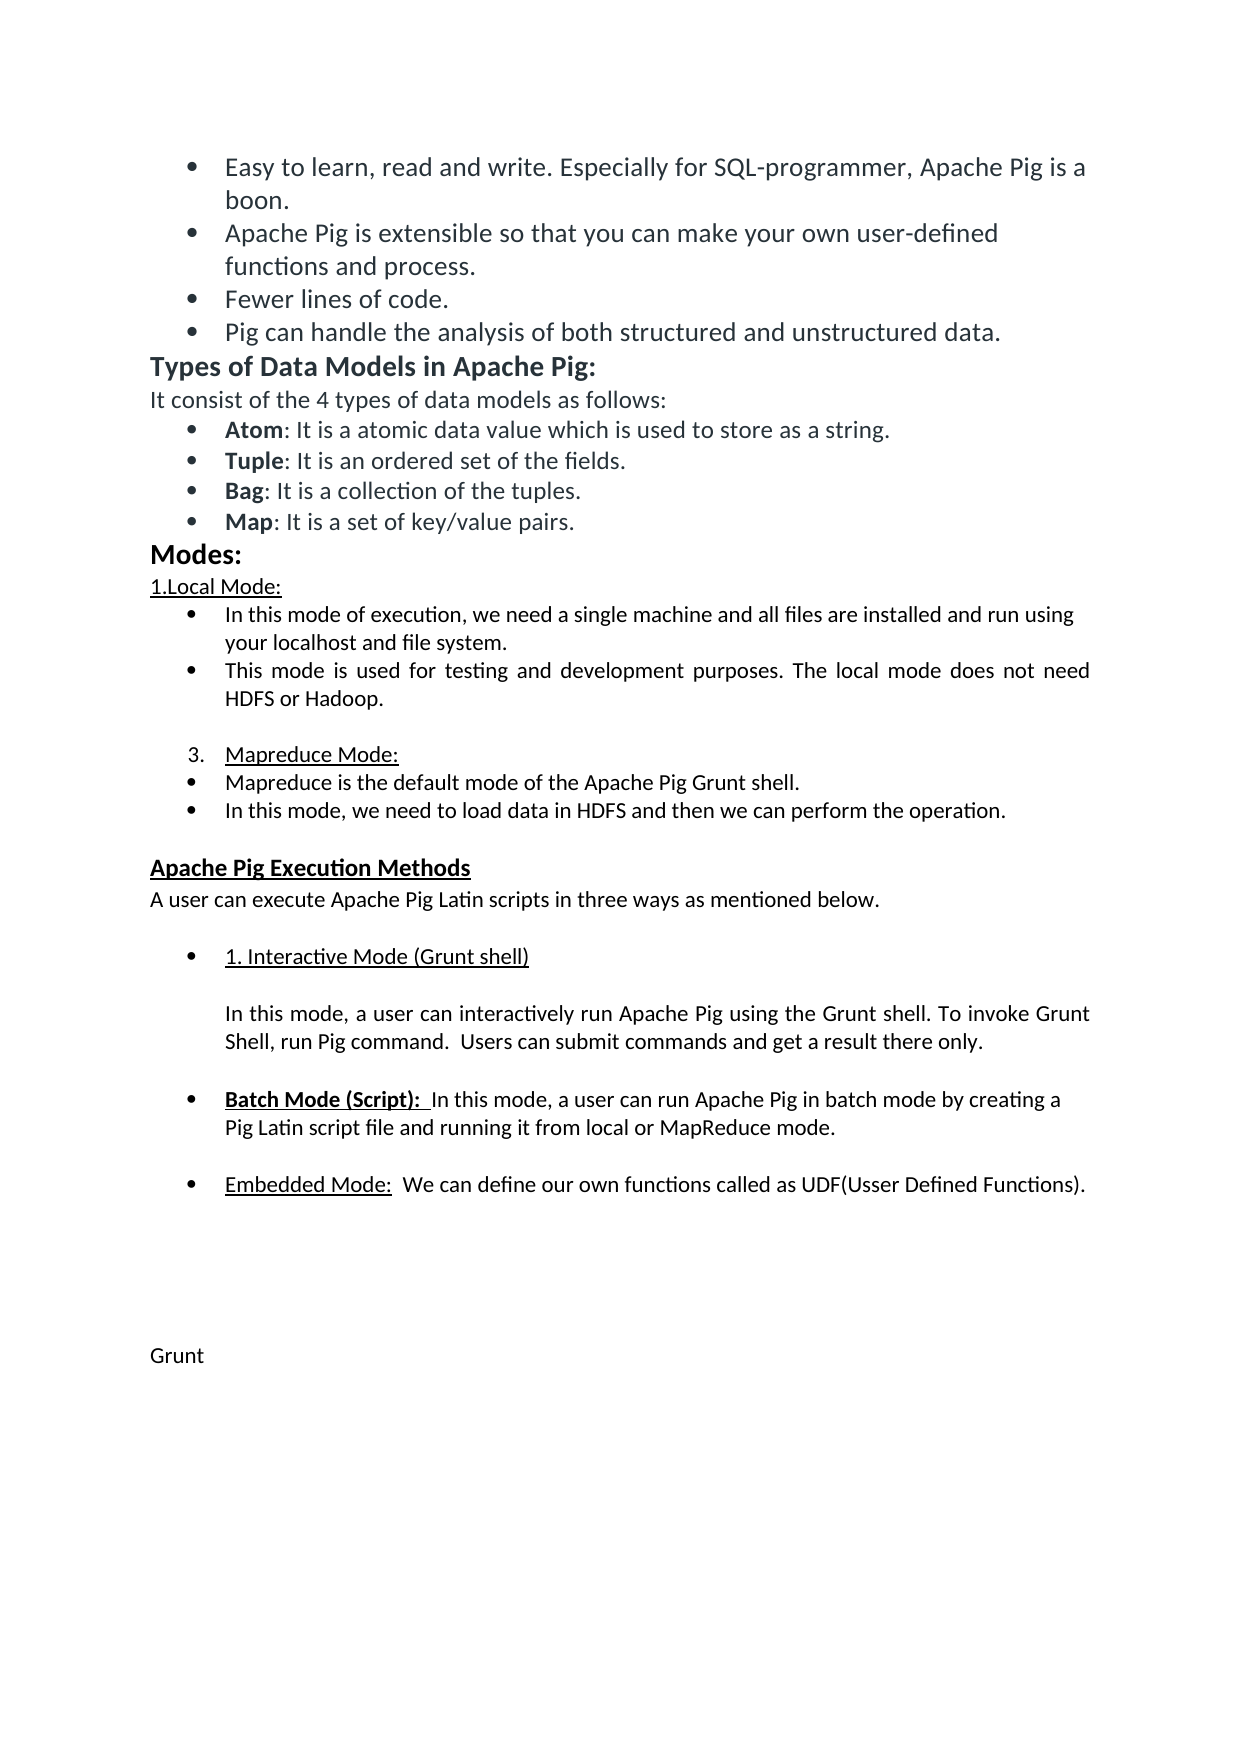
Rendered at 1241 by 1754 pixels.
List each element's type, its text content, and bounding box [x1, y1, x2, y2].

list Pig can handle the analysis of both structured and unstructured data. [187, 315, 1090, 348]
list Fewer lines of code. [187, 282, 1090, 315]
subtitle In this mode of execution, we need a single machine and all files are installed and run using your localhost and file system. [187, 600, 1090, 656]
list Mapreduce is the default mode of the Apache Pig Grunt shell. [187, 768, 1090, 796]
text Types of Data Models in Apache Pig: [150, 348, 1090, 384]
subtitle 1.Local Mode: [150, 572, 1090, 600]
list This mode is used for testing and development purposes. The local mode does not need HDFS or Hadoop. [187, 656, 1090, 712]
list Apache Pig is extensible so that you can make your own user-defined functions and process. [187, 216, 1090, 282]
list Mapreduce Mode: [187, 740, 1090, 768]
subtitle Apache Pig Execution Methods [150, 852, 1090, 883]
subtitle Modes: [150, 536, 1090, 572]
list Atom: It is a atomic data value which is used to store as a string. [187, 414, 1090, 445]
list Easy to learn, read and write. Especially for SQL-programmer, Apache Pig is a boon. [187, 150, 1090, 216]
text It consist of the 4 types of data models as follows: [150, 384, 1090, 414]
subtitle Batch Mode (Script): In this mode, a user can run Apache Pig in batch mode by creating a Pig Latin script file and running it from local or MapReduce mode. [187, 1085, 1090, 1141]
subtitle Grunt [150, 1341, 1090, 1369]
subtitle Embedded Mode: We can define our own functions called as UDF(Usser Defined Functions). [187, 1170, 1090, 1198]
list Bag: It is a collection of the tuples. [187, 475, 1090, 506]
list 1. Interactive Mode (Grunt shell) [187, 942, 1090, 970]
text In this mode, a user can interactively run Apache Pig using the Grunt shell. To invoke Grunt Shell, run Pig command. Users can submit commands and get a result there only. [225, 999, 1090, 1056]
list In this mode, we need to load data in HDFS and then we can perform the operation. [187, 796, 1090, 824]
text A user can execute Apache Pig Latin scripts in three ways as mentioned below. [150, 885, 1090, 913]
list Map: It is a set of key/value pairs. [187, 506, 1090, 536]
list Tuple: It is an ordered set of the fields. [187, 445, 1090, 475]
